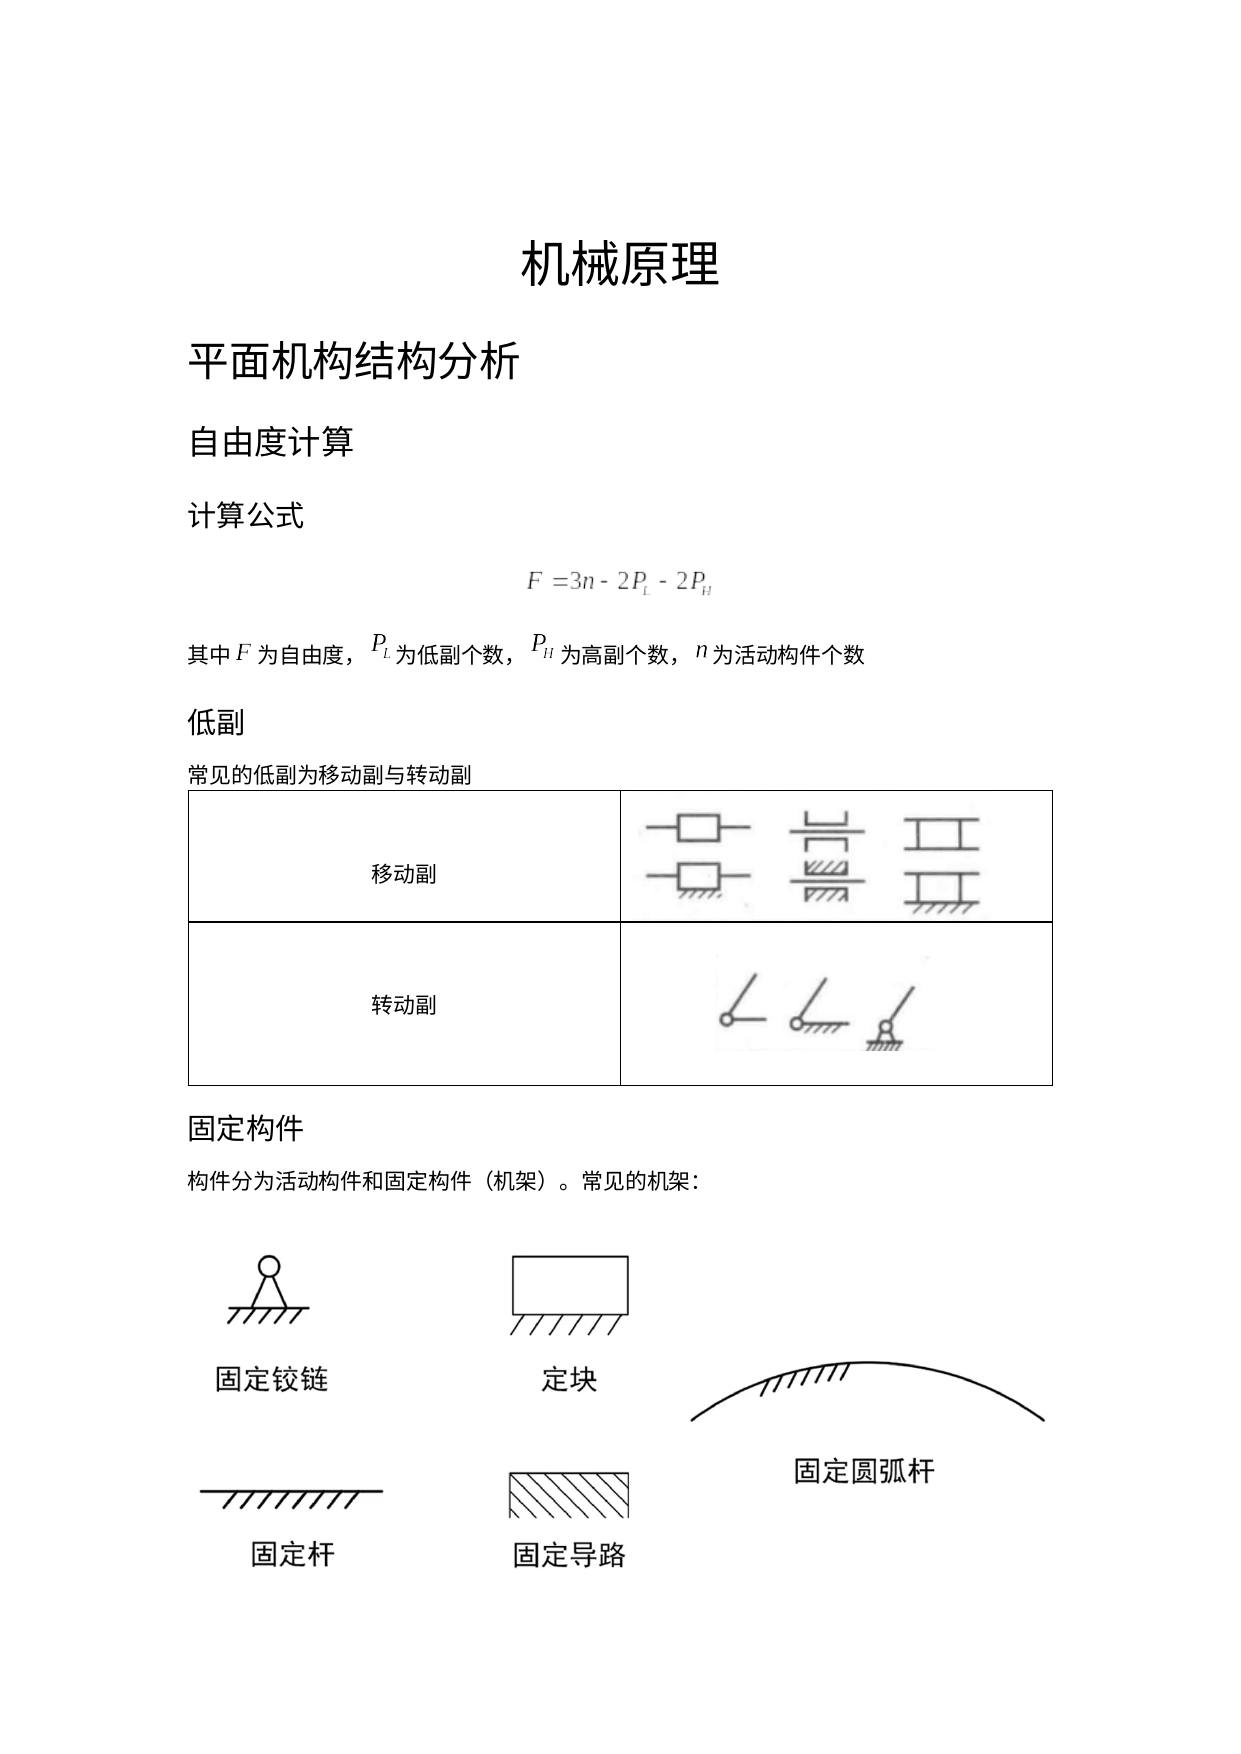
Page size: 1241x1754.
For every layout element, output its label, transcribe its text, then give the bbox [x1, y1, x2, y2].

subtitle 低副 [187, 689, 1053, 754]
table_header 移动副 [189, 791, 620, 921]
subtitle 固定构件 [187, 1094, 1053, 1159]
picture [187, 1217, 1053, 1582]
text 构件分为活动构件和固定构件（机架）。常见的机架： [187, 1163, 1053, 1196]
subtitle 计算公式 [187, 481, 1053, 546]
table_cell 转动副 [189, 923, 620, 1085]
table_header [993, 791, 1052, 921]
table_header [621, 791, 631, 921]
subtitle 平面机构结构分析 [187, 326, 1053, 391]
picture [631, 791, 993, 921]
text 常见的低副为移动副与转动副 [187, 758, 1053, 790]
text 其中为自由度，为低副个数，为高副个数，为活动构件个数 [187, 615, 1053, 680]
subtitle 自由度计算 [187, 408, 1053, 473]
picture [715, 954, 936, 1051]
table_cell [621, 923, 1052, 1085]
subtitle 机械原理 [187, 212, 1053, 309]
